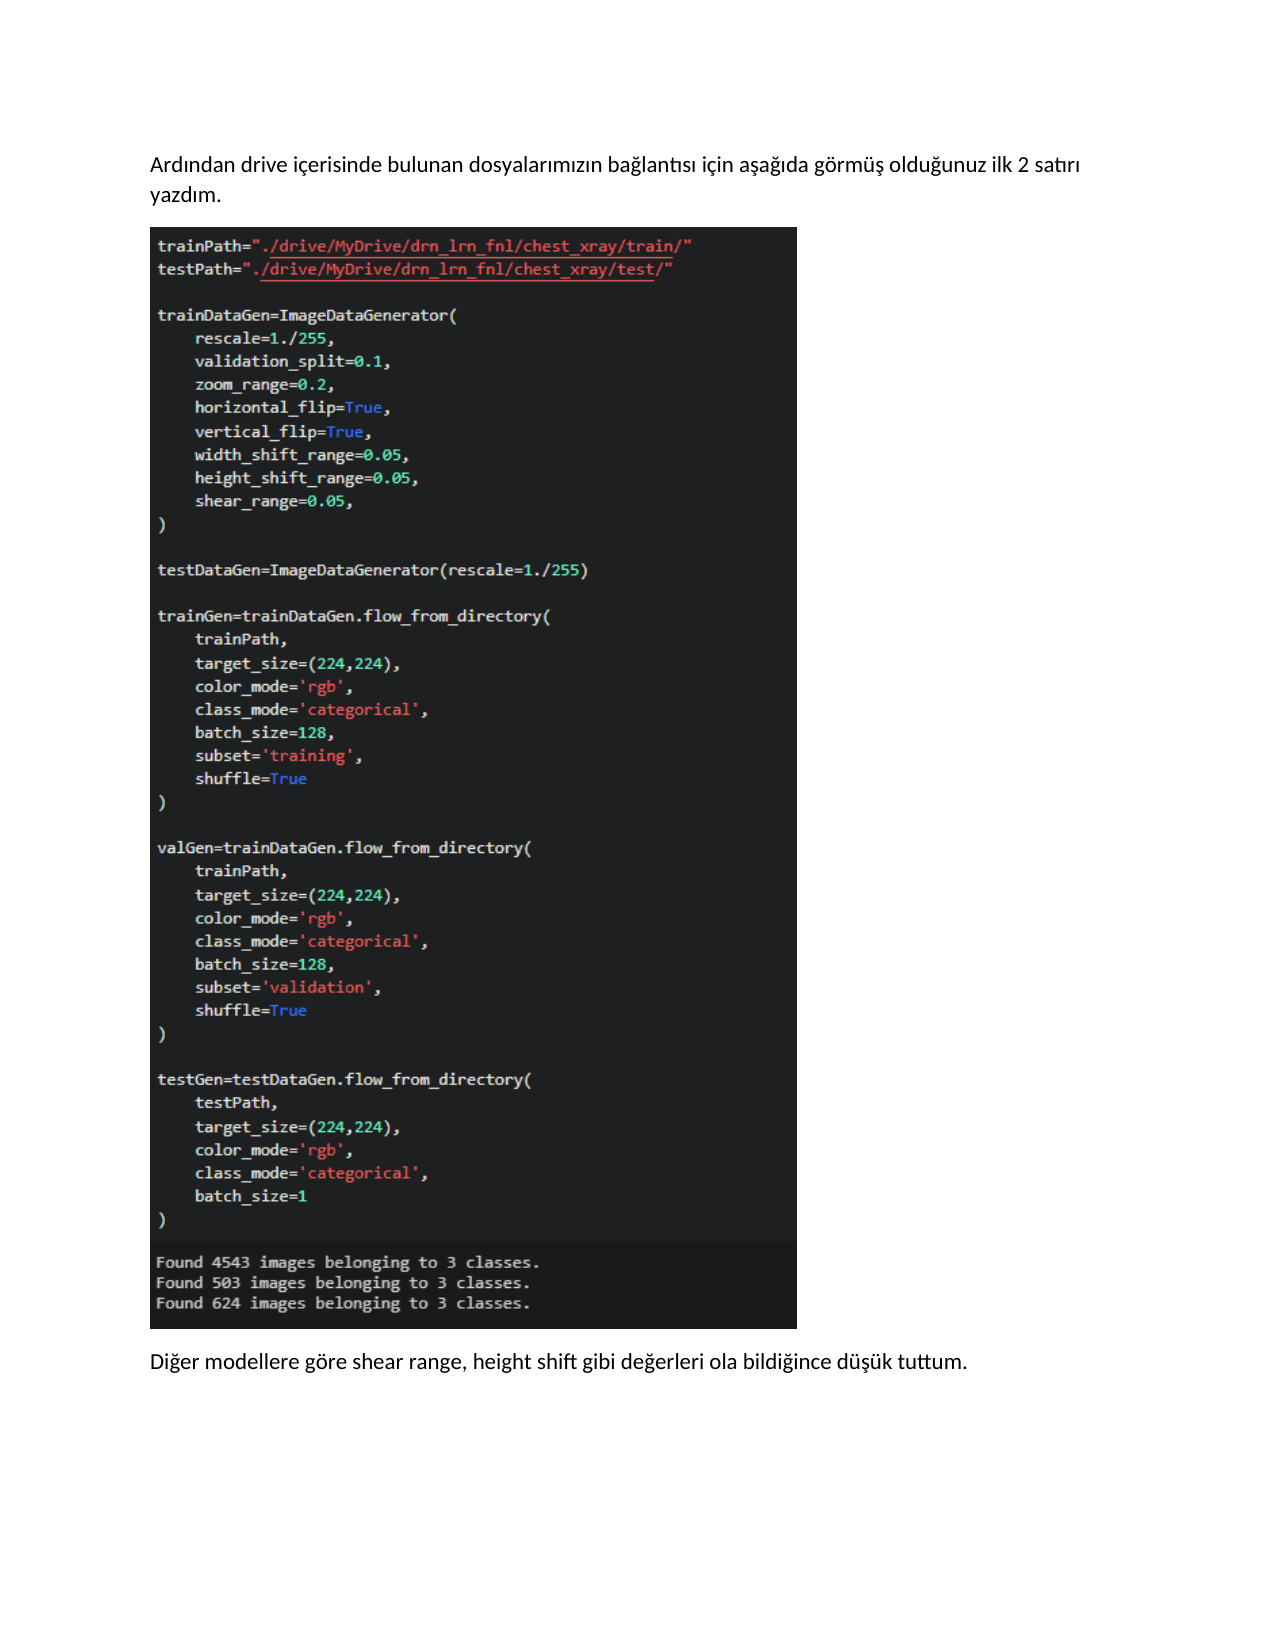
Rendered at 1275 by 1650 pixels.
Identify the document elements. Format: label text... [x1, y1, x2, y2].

picture [150, 227, 797, 1329]
text Ardından drive içerisinde bulunan dosyalarımızın bağlantısı için aşağıda görmüş olduğunuz ilk 2 satırı yazdım. [150, 150, 1125, 208]
text Diğer modellere göre shear range, height shift gibi değerleri ola bildiğince düşük tuttum. [150, 1347, 1125, 1375]
